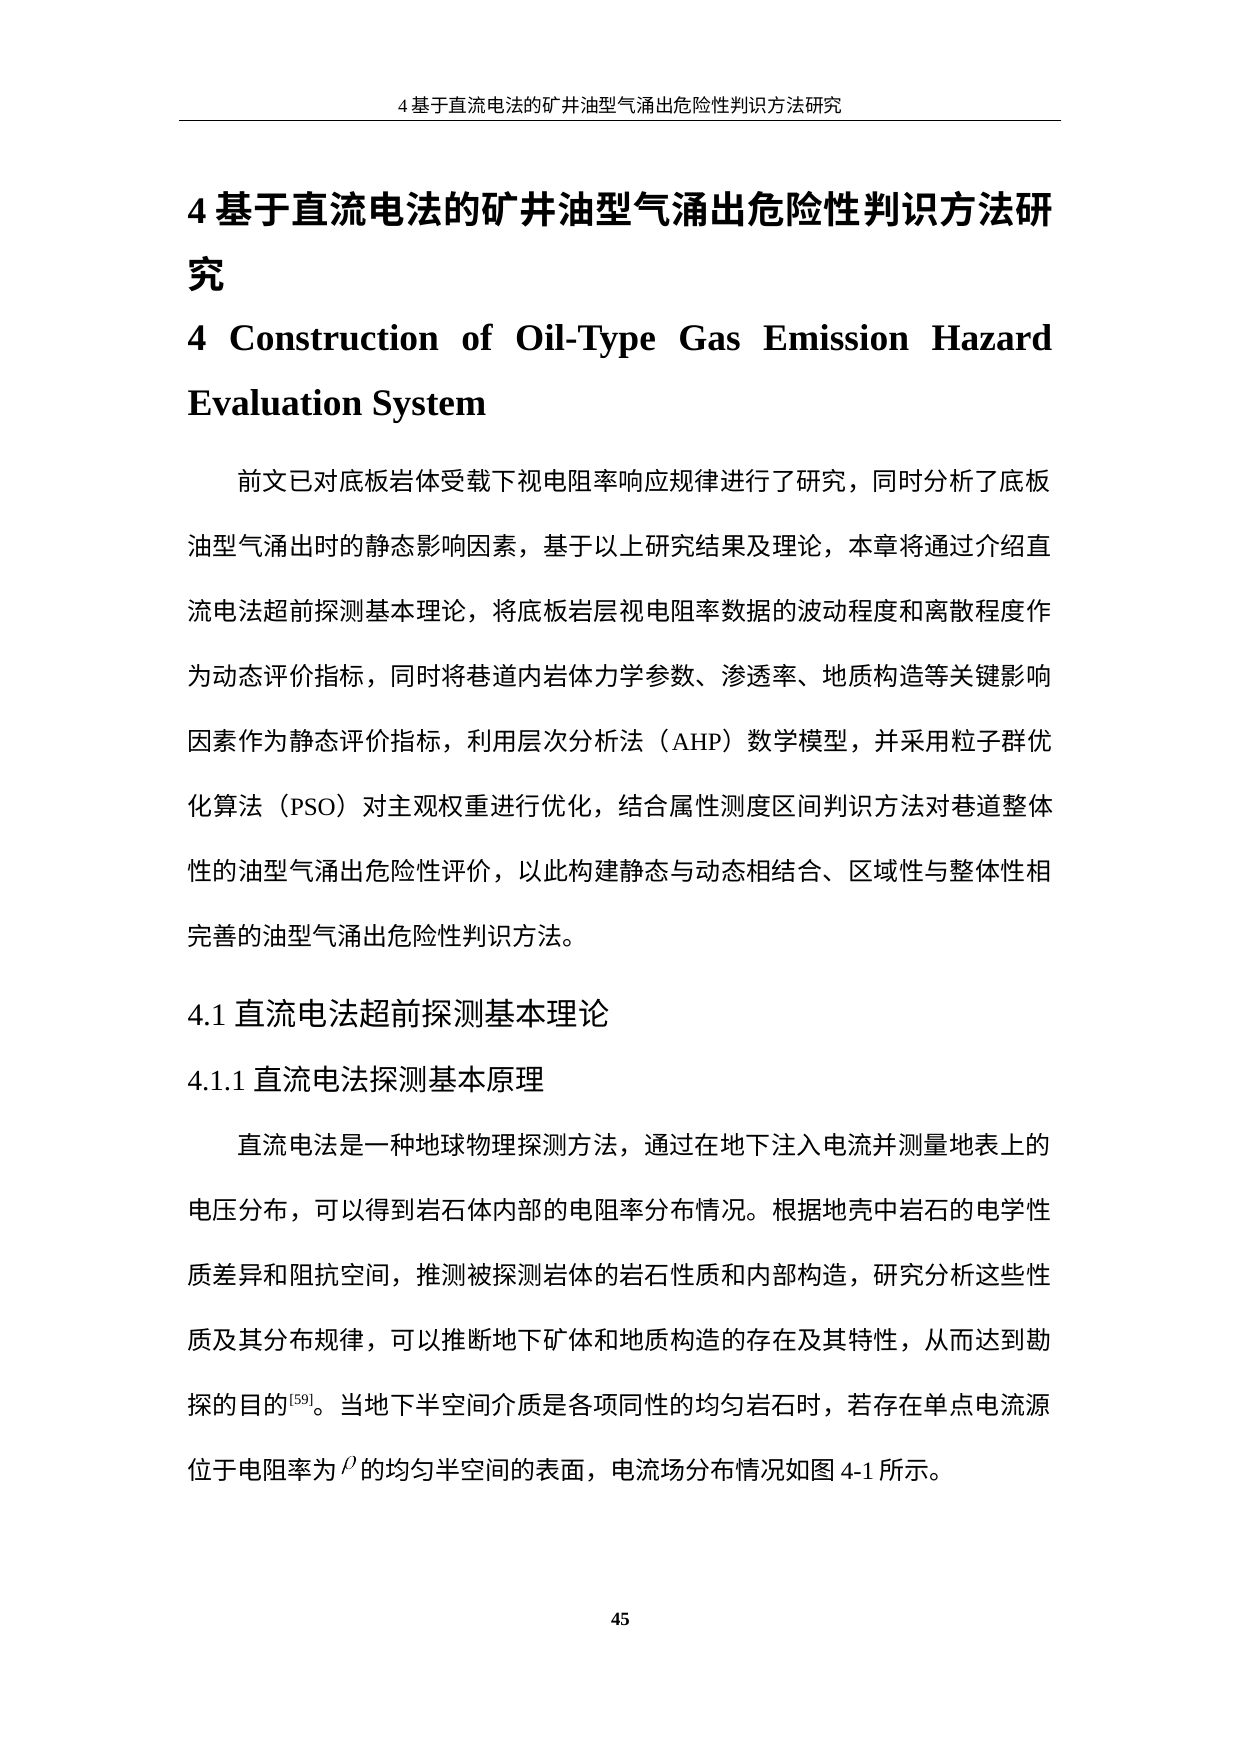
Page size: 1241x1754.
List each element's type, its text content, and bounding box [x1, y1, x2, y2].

text 前文已对底板岩体受载下视电阻率响应规律进行了研究，同时分析了底板油型气涌出时的静态影响因素，基于以上研究结果及理论，本章将通过介绍直流电法超前探测基本理论，将底板岩层视电阻率数据的波动程度和离散程度作为动态评价指标，同时将巷道内岩体力学参数、渗透率、地质构造等关键影响因素作为静态评价指标，利用层次分析法（AHP）数学模型，并采用粒子群优化算法（PSO）对主观权重进行优化，结合属性测度区间判识方法对巷道整体性的油型气涌出危险性评价，以此构建静态与动态相结合、区域性与整体性相完善的油型气涌出危险性判识方法。 [187, 447, 1053, 967]
text 4 Construction of Oil-Type Gas Emission Hazard Evaluation System [187, 304, 1053, 434]
subtitle 基于直流电法的矿井油型气涌出危险性判识方法研究 [187, 174, 1053, 304]
text 直流电法是一种地球物理探测方法，通过在地下注入电流并测量地表上的电压分布，可以得到岩石体内部的电阻率分布情况。根据地壳中岩石的电学性质差异和阻抗空间，推测被探测岩体的岩石性质和内部构造，研究分析这些性质及其分布规律，可以推断地下矿体和地质构造的存在及其特性，从而达到勘探的目的[59]。当地下半空间介质是各项同性的均匀岩石时，若存在单点电流源位于电阻率为的均匀半空间的表面，电流场分布情况如图4-1所示。 [187, 1111, 1053, 1501]
list 直流电法超前探测基本理论（Basic Theory of DC Resistivity for Advanced Detection） [187, 979, 1053, 1044]
list 直流电法探测基本原理 [187, 1057, 1053, 1099]
